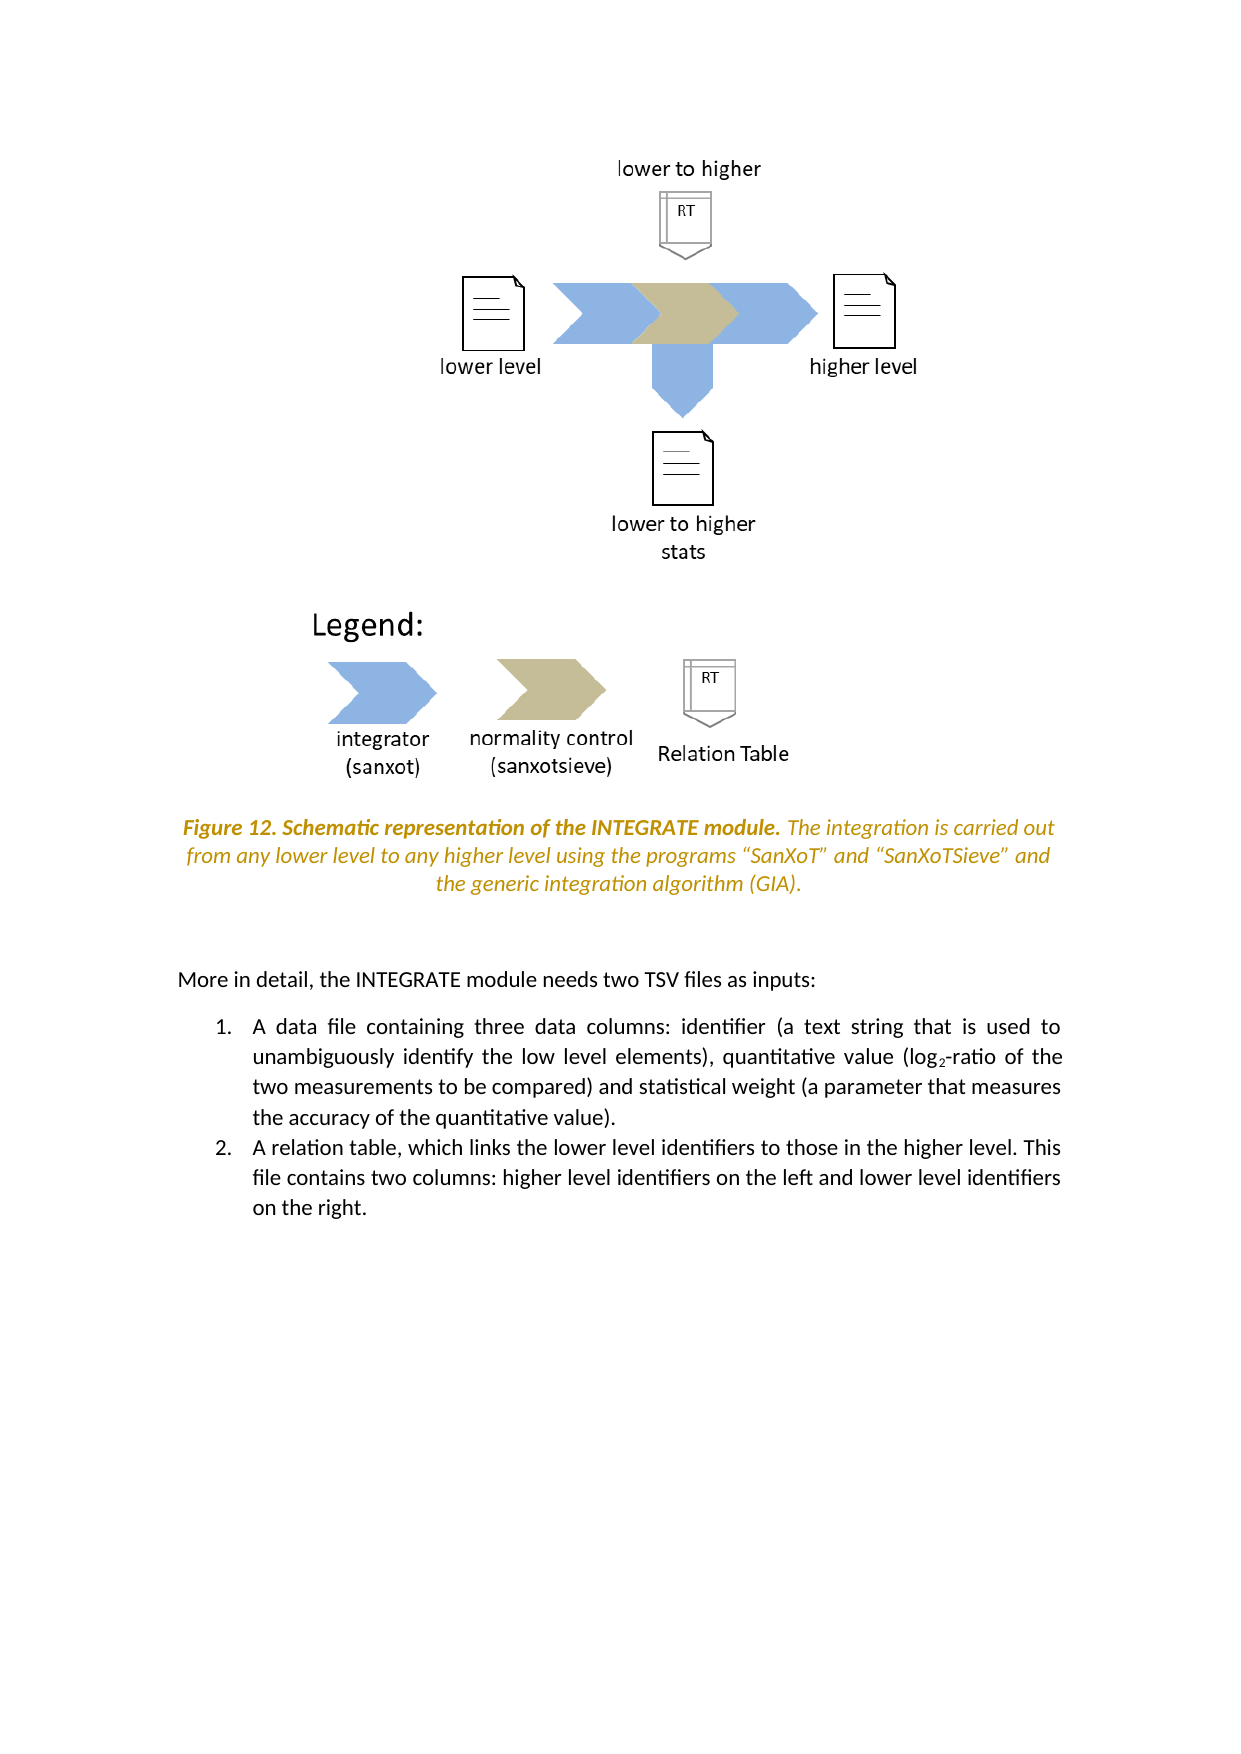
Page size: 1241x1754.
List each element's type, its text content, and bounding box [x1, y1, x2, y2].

text More in detail, the INTEGRATE module needs two TSV files as inputs: [177, 965, 1063, 993]
picture [289, 147, 951, 795]
list A relation table, which links the lower level identifiers to those in the higher level. This file contains two columns: higher level identifiers on the left and lower level identifiers on the right. [215, 1133, 1063, 1221]
text Figure 12. Schematic representation of the INTEGRATE module. The integration is carried out from any lower level to any higher level using the programs “SanXoT” and “SanXoTSieve” and the generic integration algorithm (GIA). [177, 813, 1063, 897]
list A data file containing three data columns: identifier (a text string that is used to unambiguously identify the low level elements), quantitative value (log2-ratio of the two measurements to be compared) and statistical weight (a parameter that measures the accuracy of the quantitative value). [215, 1012, 1063, 1131]
